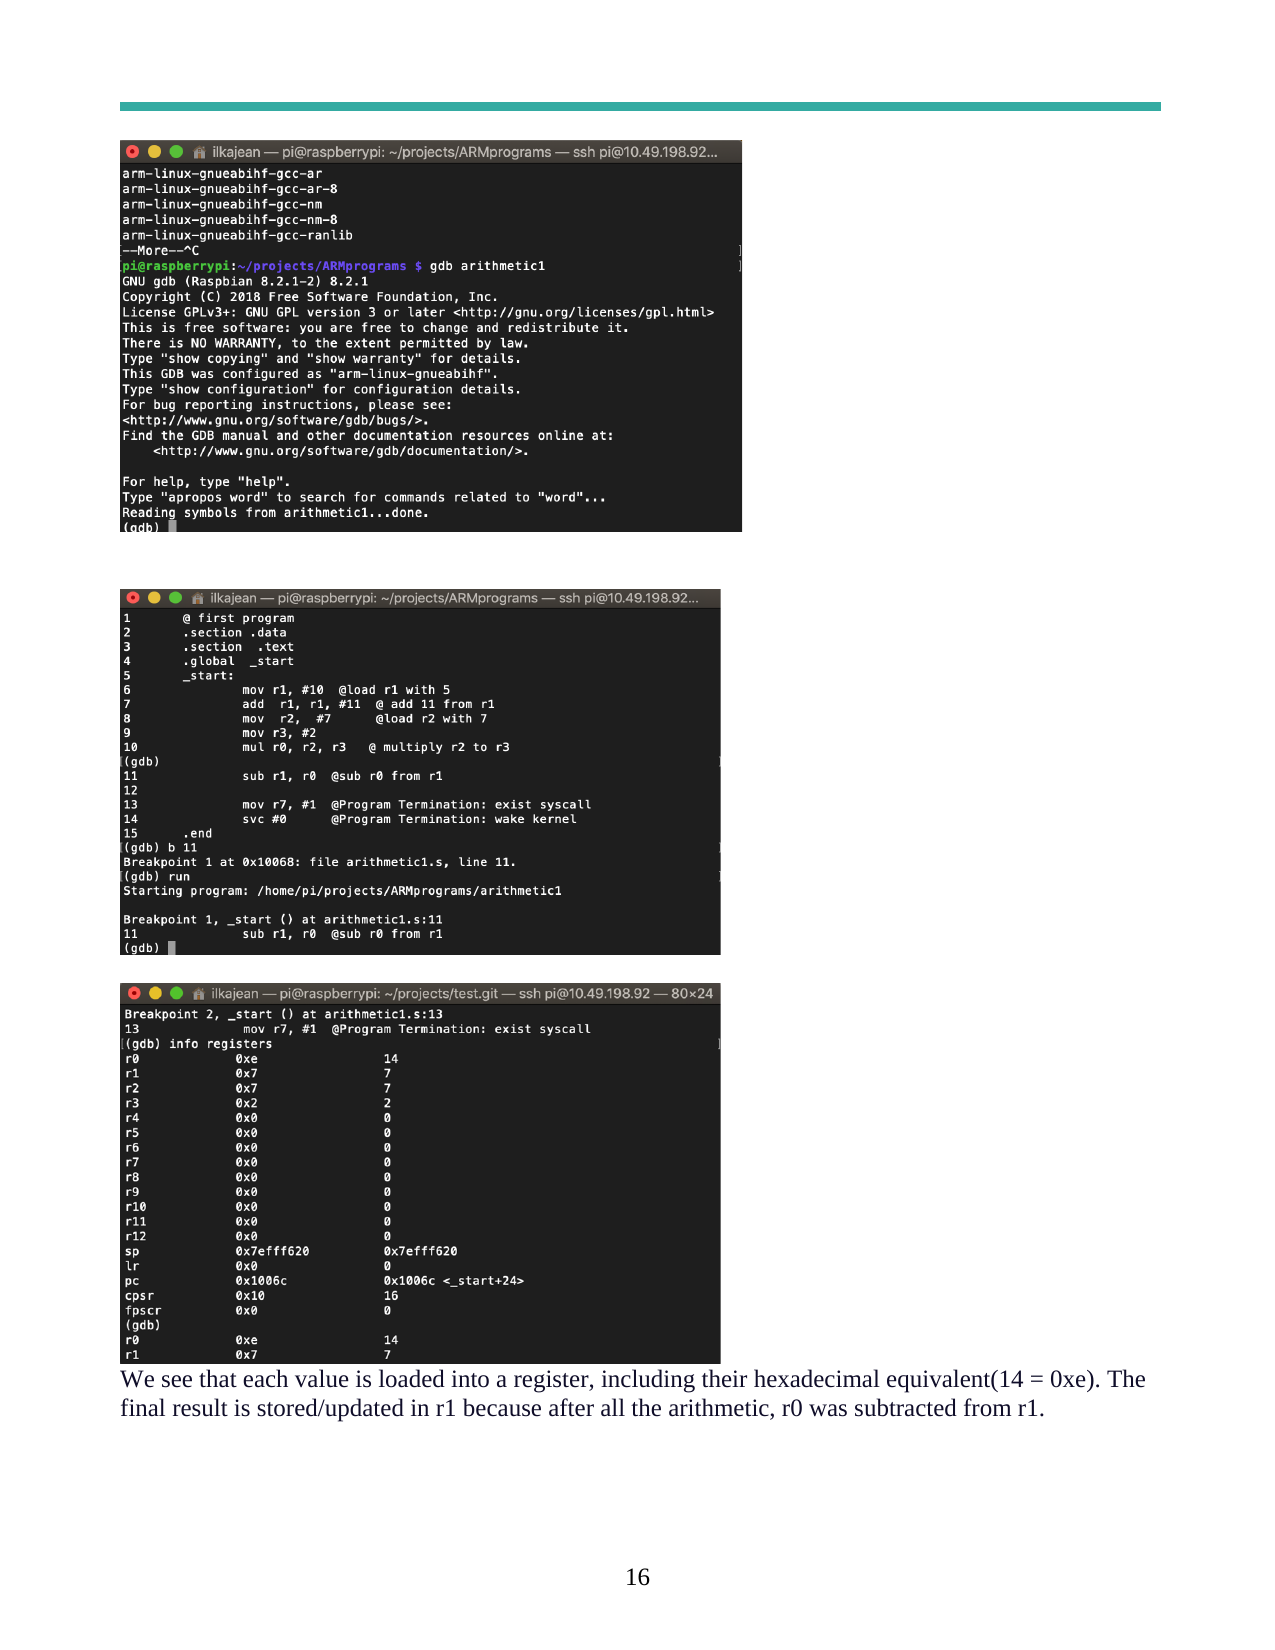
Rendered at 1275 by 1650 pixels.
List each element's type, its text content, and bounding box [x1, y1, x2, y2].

text We see that each value is loaded into a register, including their hexadecimal equivalent(14 = 0xe). The final result is stored/updated in r1 because after all the arithmetic, r0 was subtracted from r1. [120, 1364, 1155, 1421]
picture [120, 589, 721, 955]
picture [120, 140, 743, 532]
picture [120, 983, 721, 1364]
